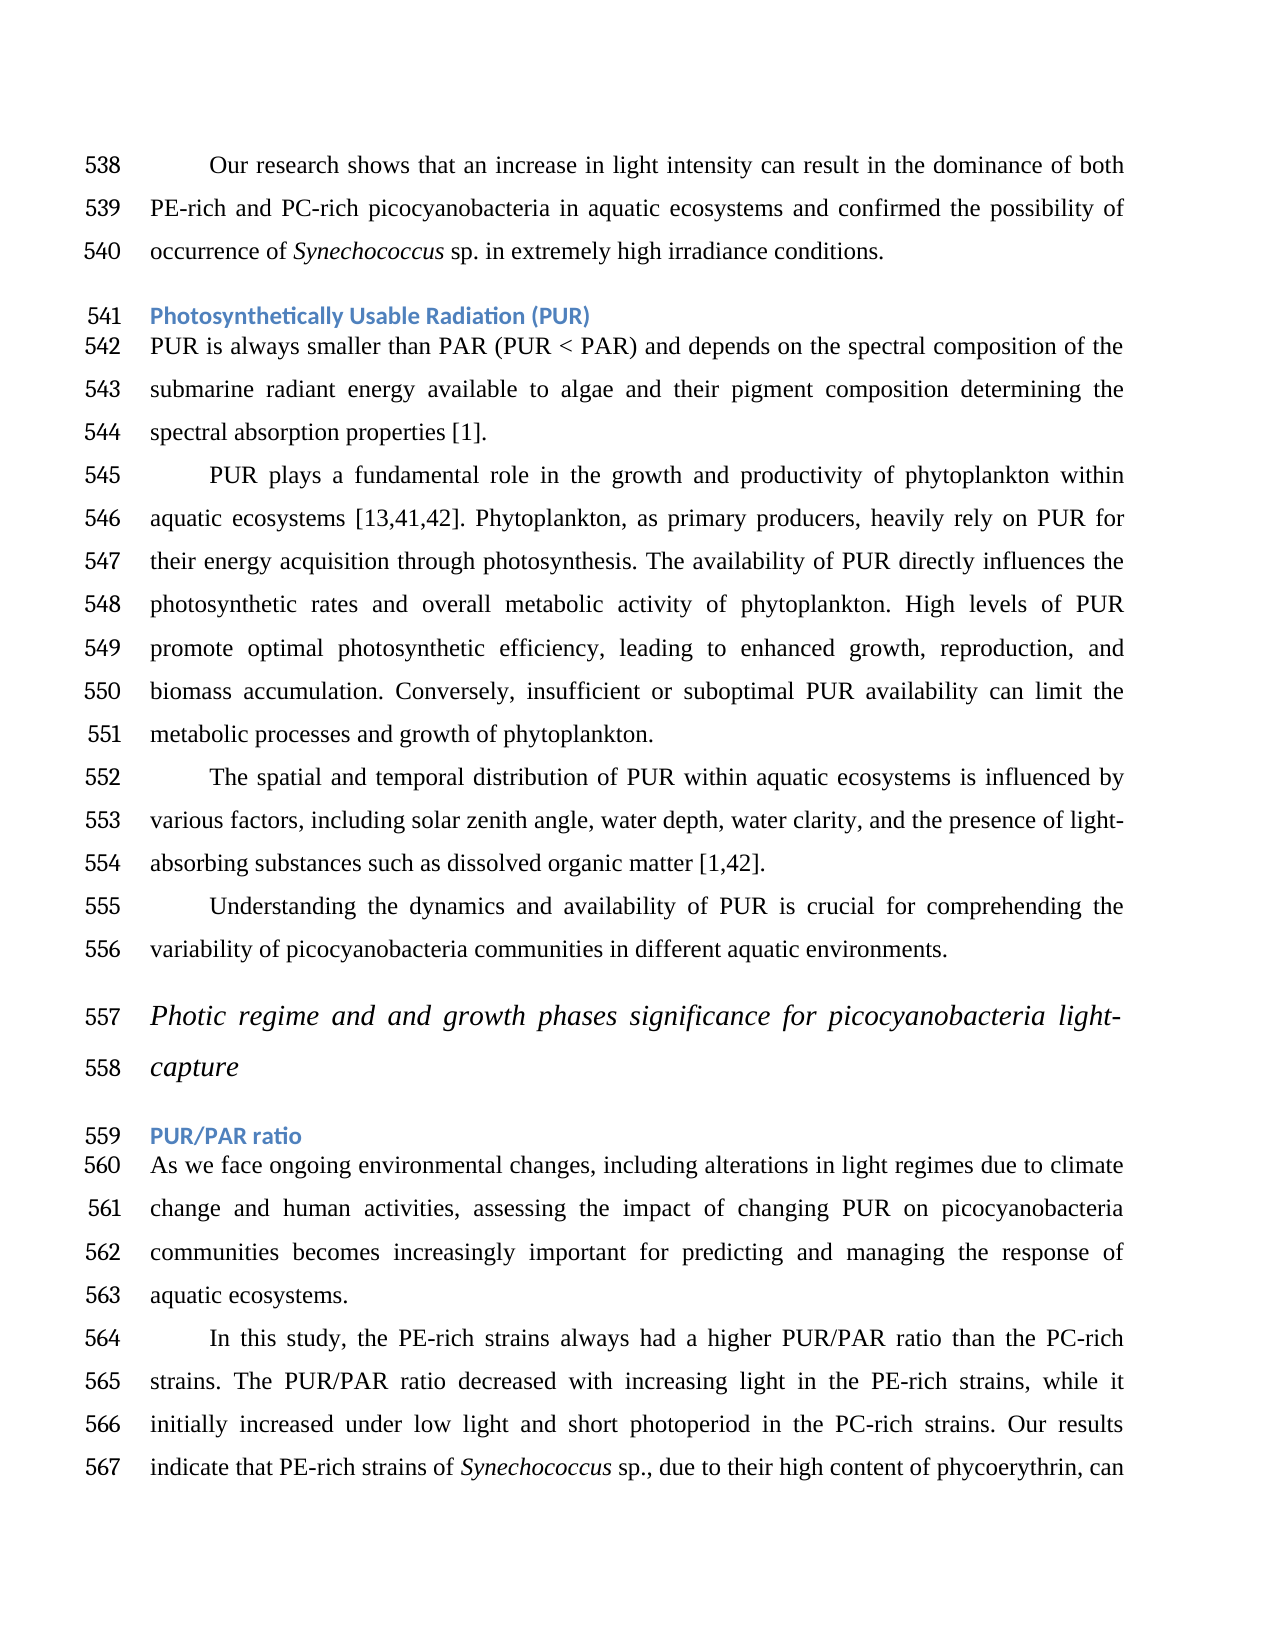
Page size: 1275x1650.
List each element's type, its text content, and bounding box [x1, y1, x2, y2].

subtitle PUR/PAR ratio [150, 1120, 1125, 1150]
subtitle Photosynthetically Usable Radiation (PUR) [150, 300, 1125, 331]
text Understanding the dynamics and availability of PUR is crucial for comprehending the variability of picocyanobacteria communities in different aquatic environments. [150, 891, 1125, 963]
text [150, 1323, 1125, 1481]
text The spatial and temporal distribution of PUR within aquatic ecosystems is influenced by various factors, including solar zenith angle, water depth, water clarity, and the presence of light-absorbing substances such as dissolved organic matter [1,42]. [150, 762, 1125, 877]
subtitle Photic regime and and growth phases significance for picocyanobacteria light-capture [150, 998, 1125, 1082]
text PUR plays a fundamental role in the growth and productivity of phytoplankton within aquatic ecosystems [13,41,42]. Phytoplankton, as primary producers, heavily rely on PUR for their energy acquisition through photosynthesis. The availability of PUR directly influences the photosynthetic rates and overall metabolic activity of phytoplankton. High levels of PUR promote optimal photosynthetic efficiency, leading to enhanced growth, reproduction, and biomass accumulation. Conversely, insufficient or suboptimal PUR availability can limit the metabolic processes and growth of phytoplankton. [150, 460, 1125, 748]
text Our research shows that an increase in light intensity can result in the dominance of both PE-rich and PC-rich picocyanobacteria in aquatic ecosystems and confirmed the possibility of occurrence of Synechococcus sp. in extremely high irradiance conditions. [150, 150, 1125, 265]
text PUR is always smaller than PAR (PUR < PAR) and depends on the spectral composition of the submarine radiant energy available to algae and their pigment composition determining the spectral absorption properties [1]. [150, 331, 1125, 446]
text As we face ongoing environmental changes, including alterations in light regimes due to climate change and human activities, assessing the impact of changing PUR on picocyanobacteria communities becomes increasingly important for predicting and managing the response of aquatic ecosystems. [150, 1150, 1125, 1308]
